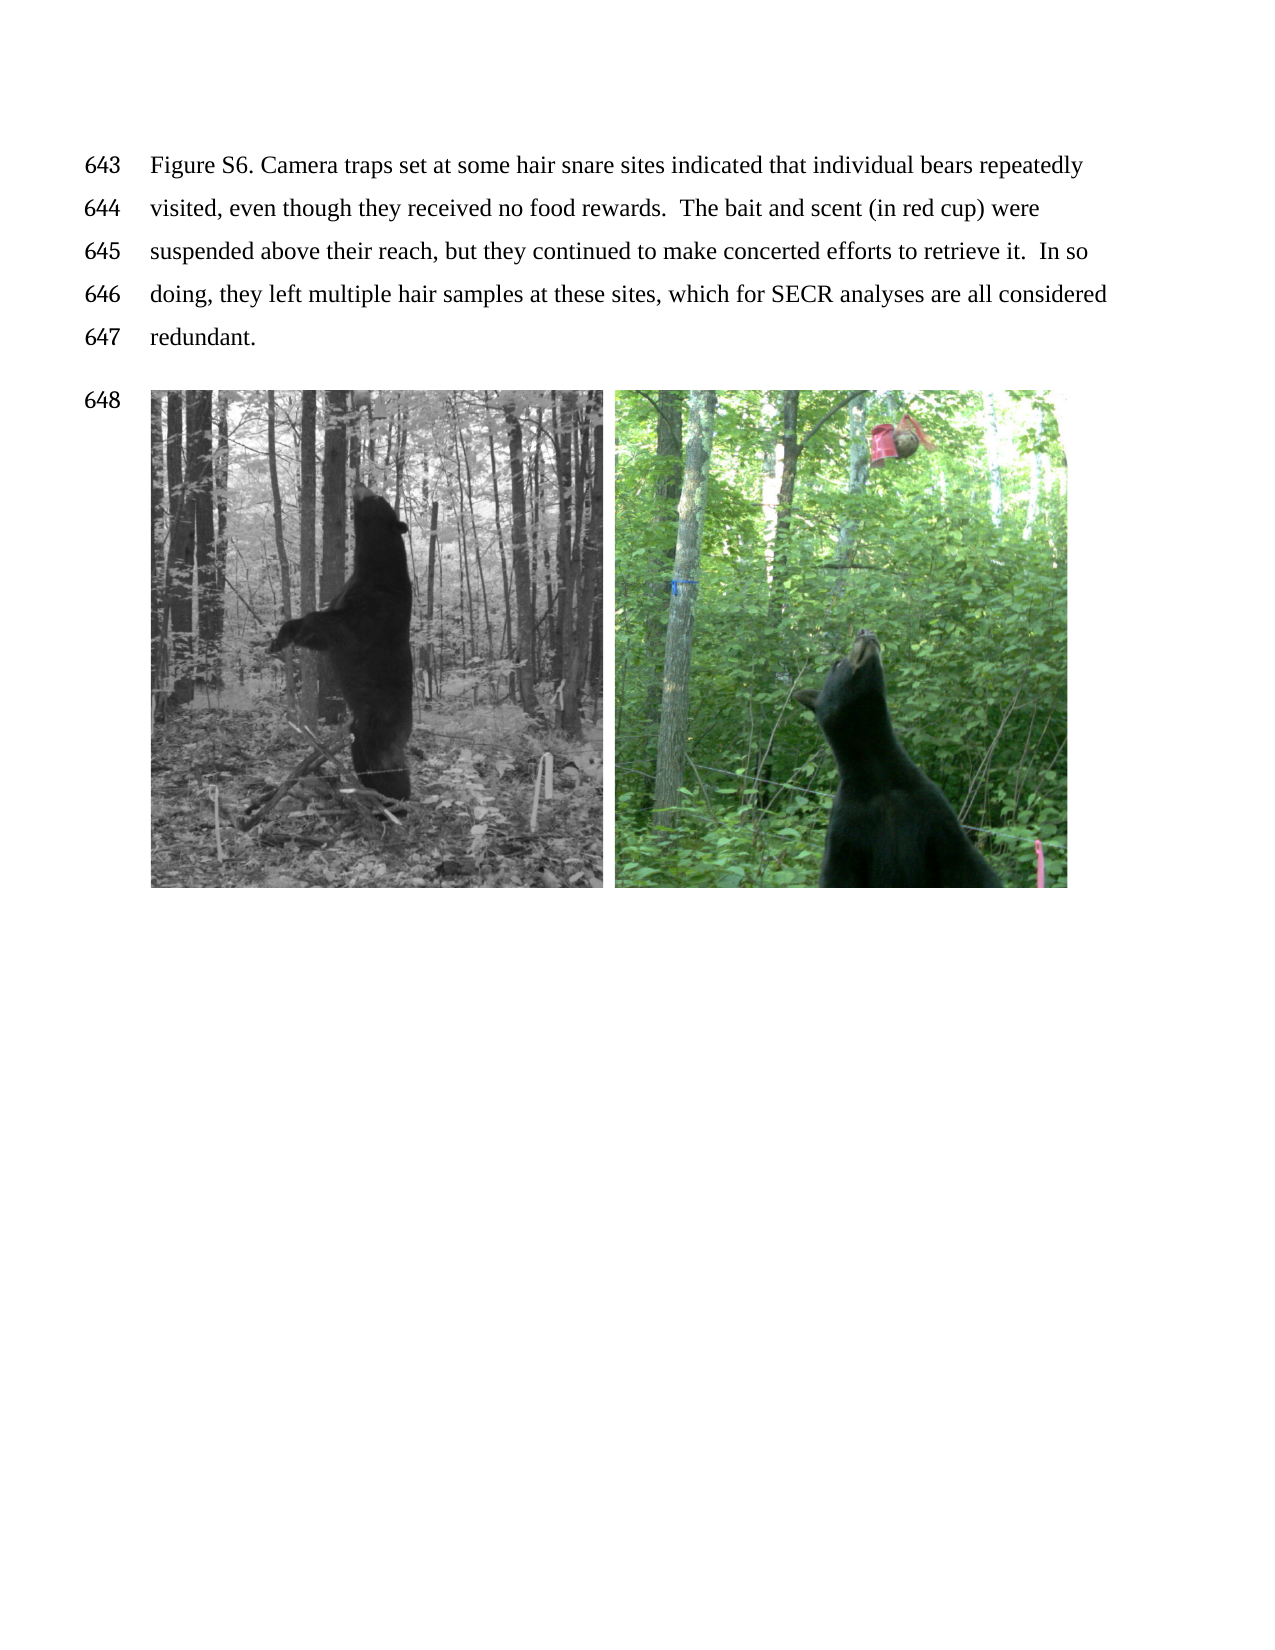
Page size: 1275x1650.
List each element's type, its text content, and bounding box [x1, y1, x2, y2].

picture [150, 390, 606, 700]
picture [614, 389, 1071, 890]
text Figure S6. Camera traps set at some hair snare sites indicated that individual bears repeatedly visited, even though they received no food rewards. The bait and scent (in red cup) were suspended above their reach, but they continued to make concerted efforts to retrieve it. In so doing, they left multiple hair samples at these sites, which for SECR analyses are all considered redundant. [150, 150, 1125, 351]
